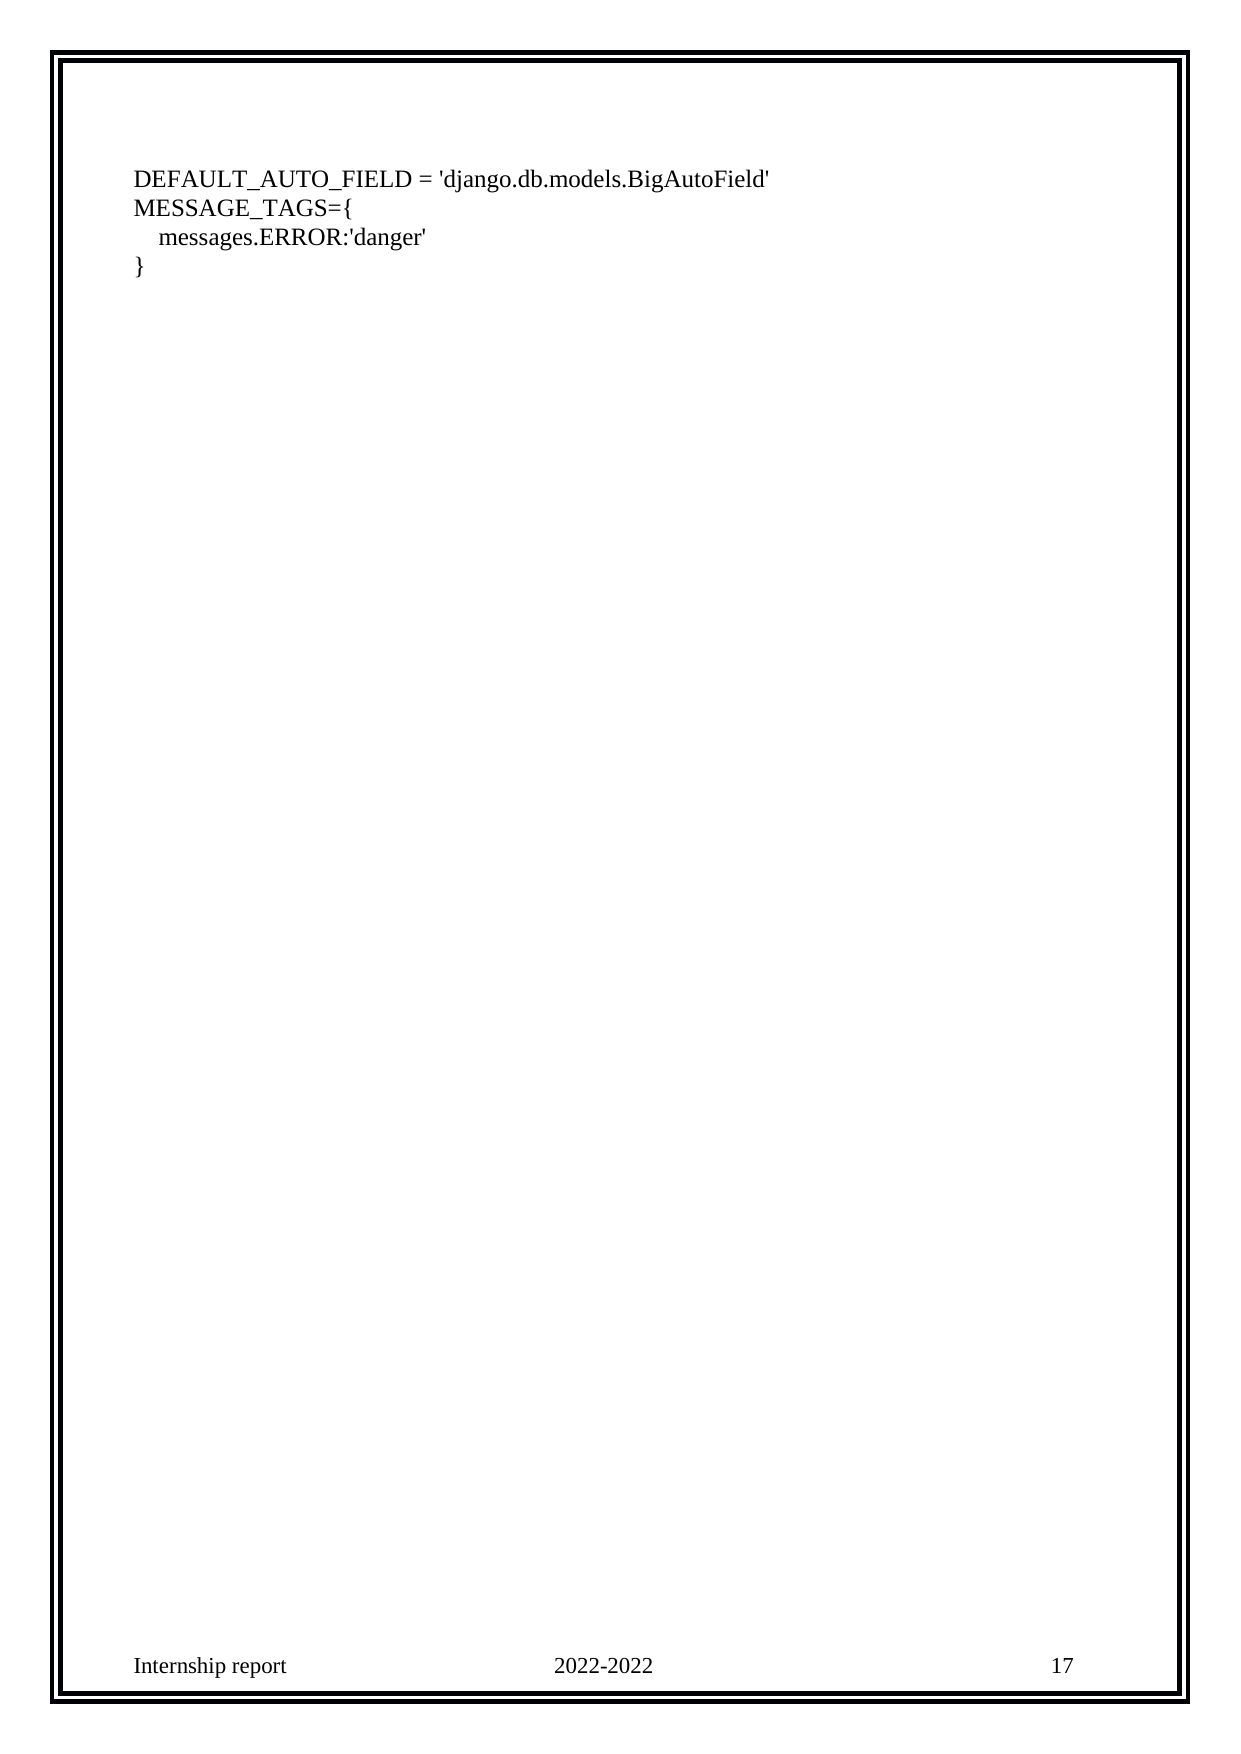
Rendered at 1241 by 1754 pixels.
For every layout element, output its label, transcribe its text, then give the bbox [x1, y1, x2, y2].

text MESSAGE_TAGS={ [133, 193, 1113, 222]
text messages.ERROR:'danger' [133, 222, 1113, 251]
text DEFAULT_AUTO_FIELD = 'django.db.models.BigAutoField' [133, 164, 1113, 193]
text } [133, 251, 1113, 279]
